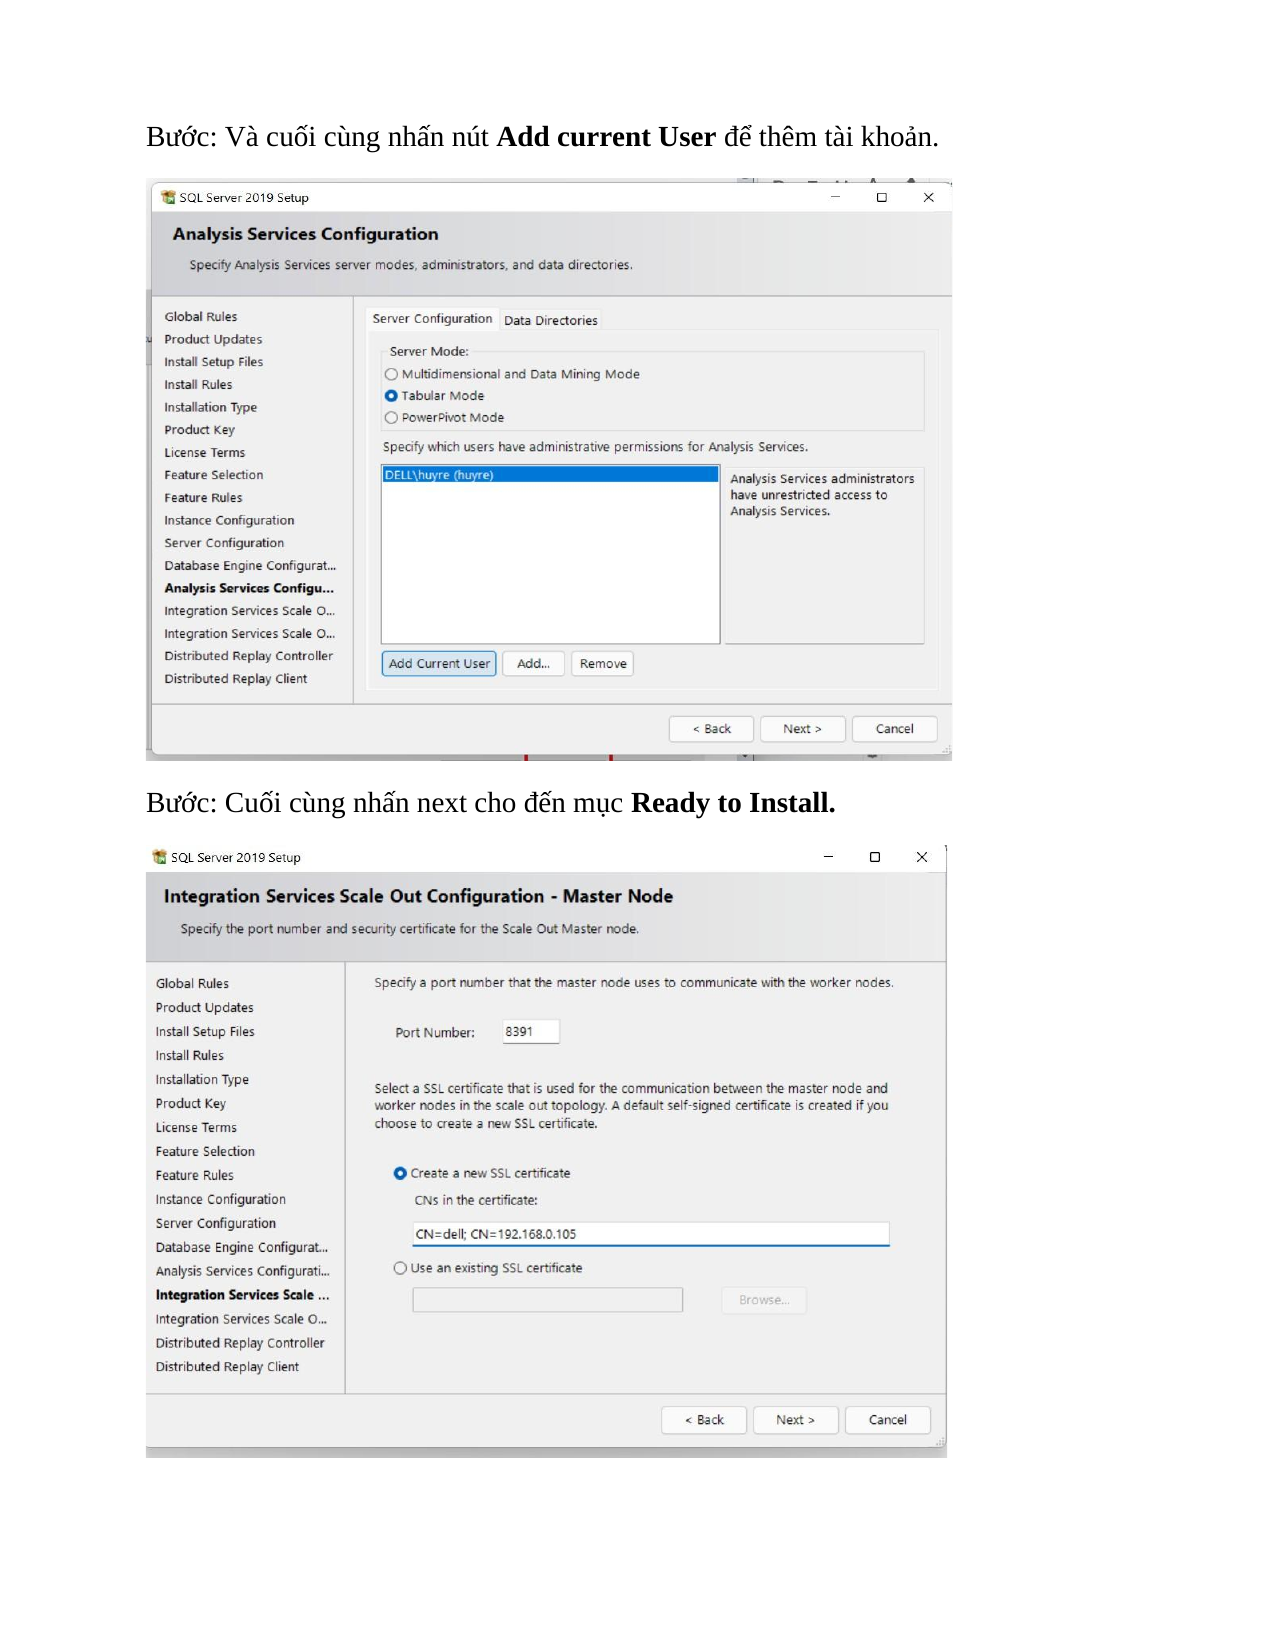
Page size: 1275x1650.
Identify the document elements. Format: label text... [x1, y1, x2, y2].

picture [145, 178, 953, 761]
text Bước: Cuối cùng nhấn next cho đến mục Ready to Install. [146, 786, 1181, 819]
text Bước: Và cuối cùng nhấn nút Add current User để thêm tài khoản. [146, 119, 1181, 152]
picture [145, 845, 948, 1458]
